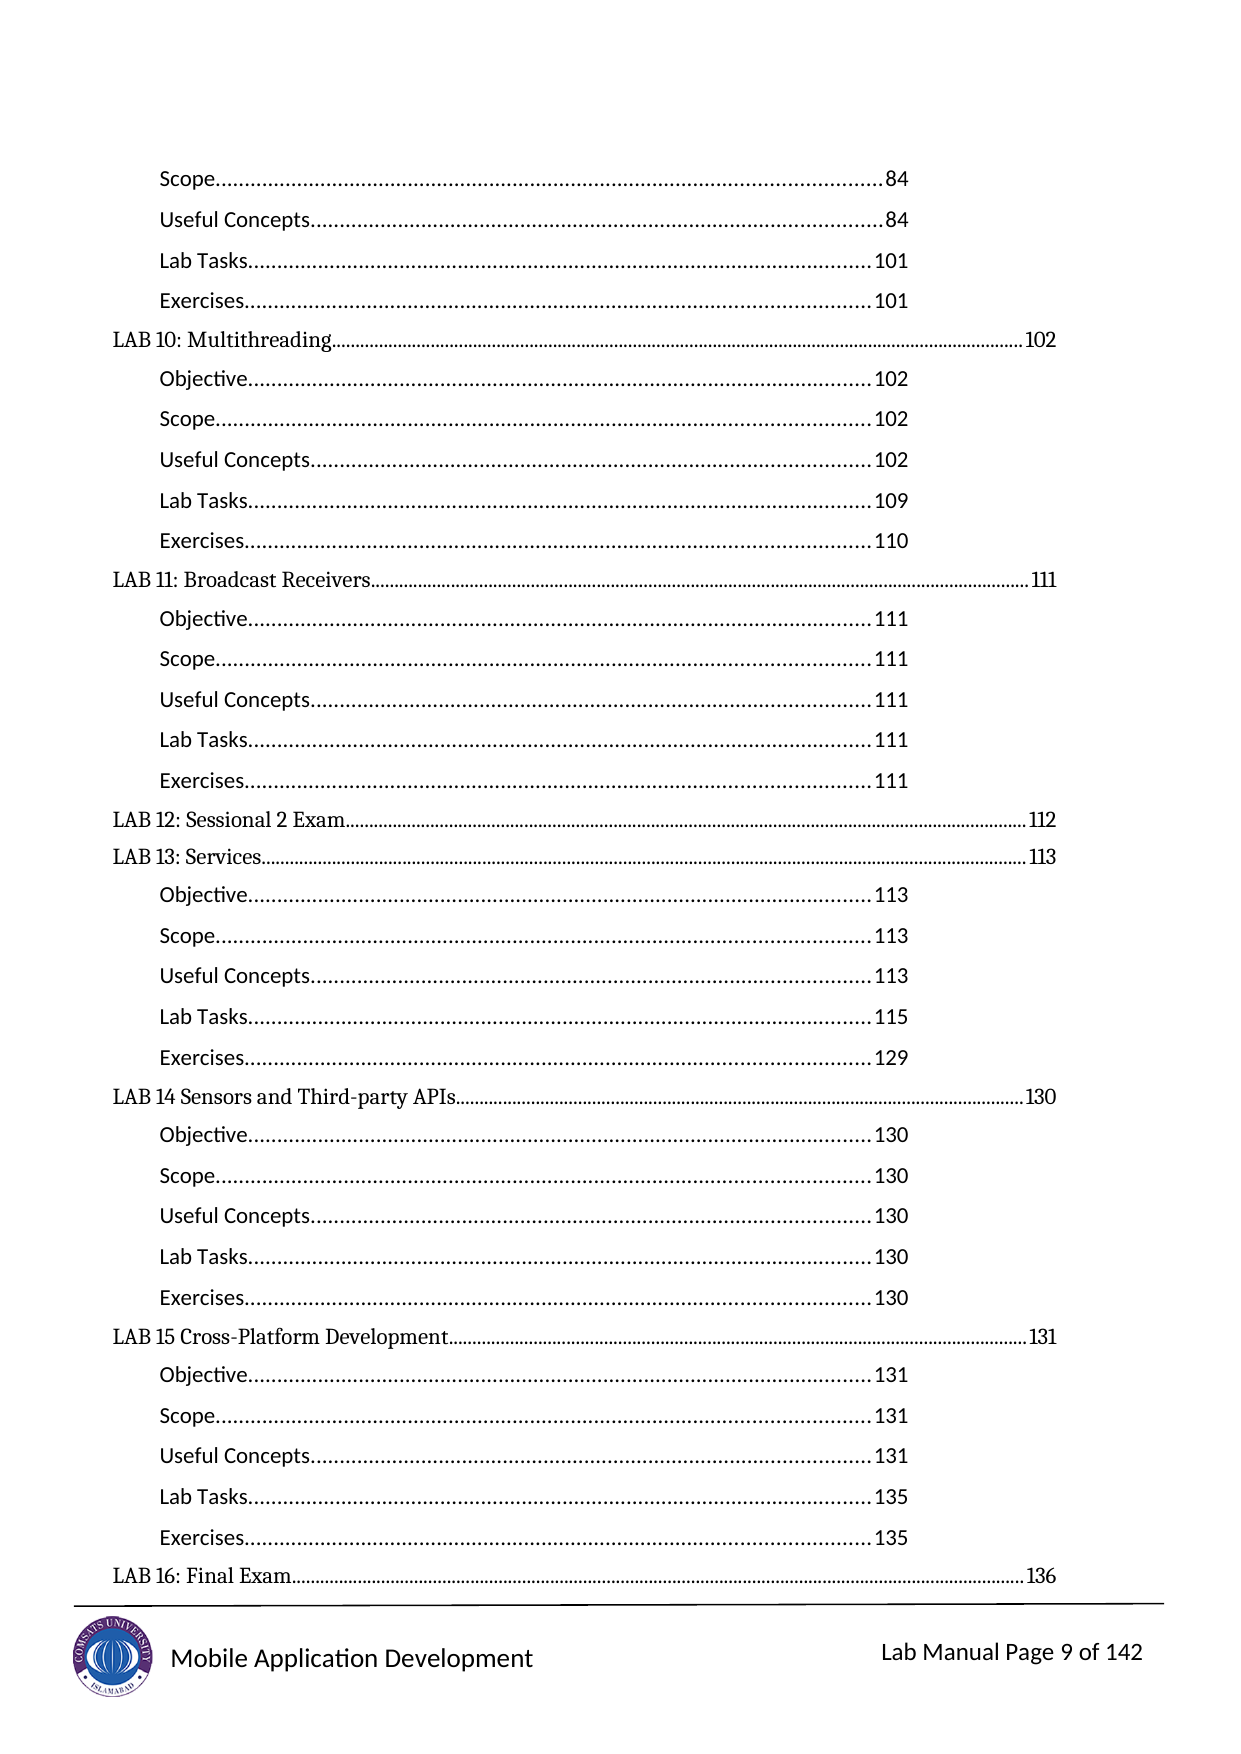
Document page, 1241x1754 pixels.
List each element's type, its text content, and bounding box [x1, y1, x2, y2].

text Scope 131 [159, 1401, 1190, 1429]
text Scope 113 [159, 921, 1190, 949]
text Useful Concepts 111 [159, 685, 1190, 713]
text Useful Concepts 130 [159, 1202, 1190, 1229]
text Useful Concepts 131 [159, 1441, 1190, 1469]
picture [73, 1616, 154, 1697]
text Lab Tasks 109 [159, 486, 1190, 514]
text Exercises 135 [159, 1523, 1190, 1551]
text Objective 131 [159, 1360, 1190, 1388]
text Useful Concepts 113 [159, 962, 1190, 990]
text LAB 11: Broadcast Receivers 111 [112, 567, 1190, 593]
text Objective 130 [159, 1120, 1190, 1148]
text LAB 14 Sensors and Third-party APIs 130 [112, 1083, 1190, 1110]
text Objective 113 [159, 880, 1190, 908]
text Useful Concepts 84 [159, 205, 1190, 233]
text Exercises 101 [159, 286, 1190, 314]
text Scope 84 [159, 164, 1190, 193]
text Exercises 111 [159, 766, 1190, 794]
text LAB 13: Services 113 [112, 844, 1190, 870]
text LAB 10: Multithreading 102 [112, 327, 1190, 353]
text Exercises 110 [159, 526, 1190, 554]
text Scope 130 [159, 1161, 1190, 1189]
text Objective 111 [159, 604, 1190, 632]
text Scope 111 [159, 644, 1190, 672]
text Lab Tasks 101 [159, 246, 1190, 274]
text Objective 102 [159, 364, 1190, 392]
text Exercises 129 [159, 1043, 1190, 1071]
text Exercises 130 [159, 1283, 1190, 1311]
text Useful Concepts 102 [159, 445, 1190, 473]
text LAB 12: Sessional 2 Exam 112 [112, 807, 1190, 833]
text Lab Tasks 130 [159, 1242, 1190, 1270]
text Lab Tasks 115 [159, 1002, 1190, 1030]
text Lab Tasks 135 [159, 1482, 1190, 1510]
text LAB 15 Cross-Platform Development 131 [112, 1323, 1190, 1350]
text LAB 16: Final Exam 136 [112, 1563, 1190, 1590]
text Scope 102 [159, 404, 1190, 432]
text Lab Tasks 111 [159, 726, 1190, 754]
